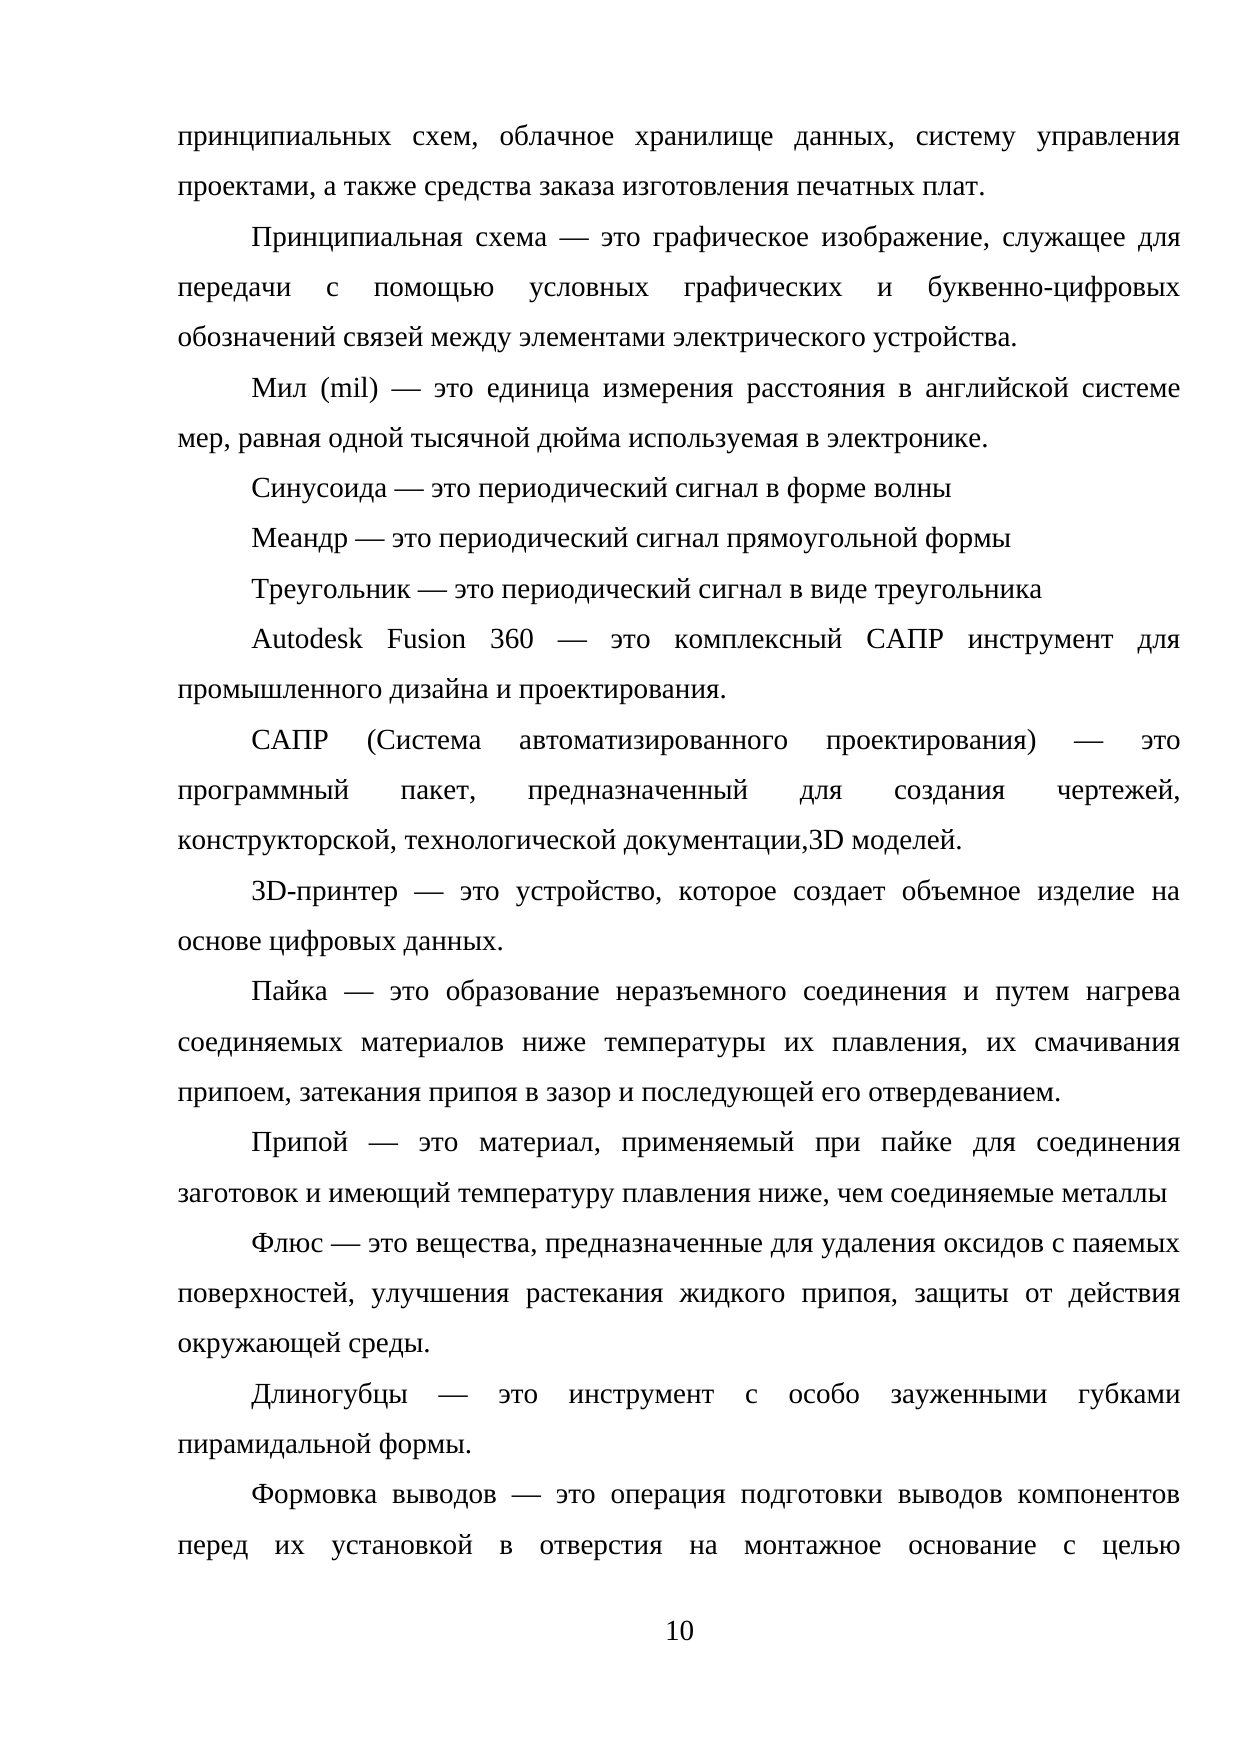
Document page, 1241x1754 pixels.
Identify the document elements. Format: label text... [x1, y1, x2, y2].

text Треугольник — это периодический сигнал в виде треугольника [177, 571, 1181, 604]
text Меандр — это периодический сигнал прямоугольной формы [177, 521, 1181, 554]
text Флюс — это вещества, предназначенные для удаления оксидов с паяемых поверхностей, улучшения растекания жидкого припоя, защиты от действия окружающей среды. [177, 1225, 1181, 1359]
text Пайка — это образование неразъемного соединения и путем нагрева соединяемых материалов ниже температуры их плавления, их смачивания припоем, затекания припоя в зазор и последующей его отвердеванием. [177, 973, 1181, 1108]
text Длиногубцы — это инструмент с особо зауженными губками пирамидальной формы. [177, 1376, 1181, 1460]
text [177, 118, 1181, 202]
text 3D-принтер — это устройство, которое создает объемное изделие на основе цифровых данных. [177, 873, 1181, 957]
text Припой — это материал, применяемый при пайке для соединения заготовок и имеющий температуру плавления ниже, чем соединяемые металлы [177, 1124, 1181, 1208]
text Autodesk Fusion 360 — это комплексный САПР инструмент для промышленного дизайна и проектирования. [177, 621, 1181, 705]
text Принципиальная схема — это графическое изображение, служащее для передачи с помощью условных графических и буквенно-цифровых обозначений связей между элементами электрического устройства. [177, 219, 1181, 353]
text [177, 1477, 1181, 1560]
text Мил (mil) — это единица измерения расстояния в английской системе мер, равная одной тысячной дюйма используемая в электронике. [177, 370, 1181, 453]
text Синусоида — это периодический сигнал в форме волны [177, 470, 1181, 504]
text САПР (Система автоматизированного проектирования) — это программный пакет, предназначенный для создания чертежей, конструкторской, технологической документации,3D моделей. [177, 722, 1181, 856]
